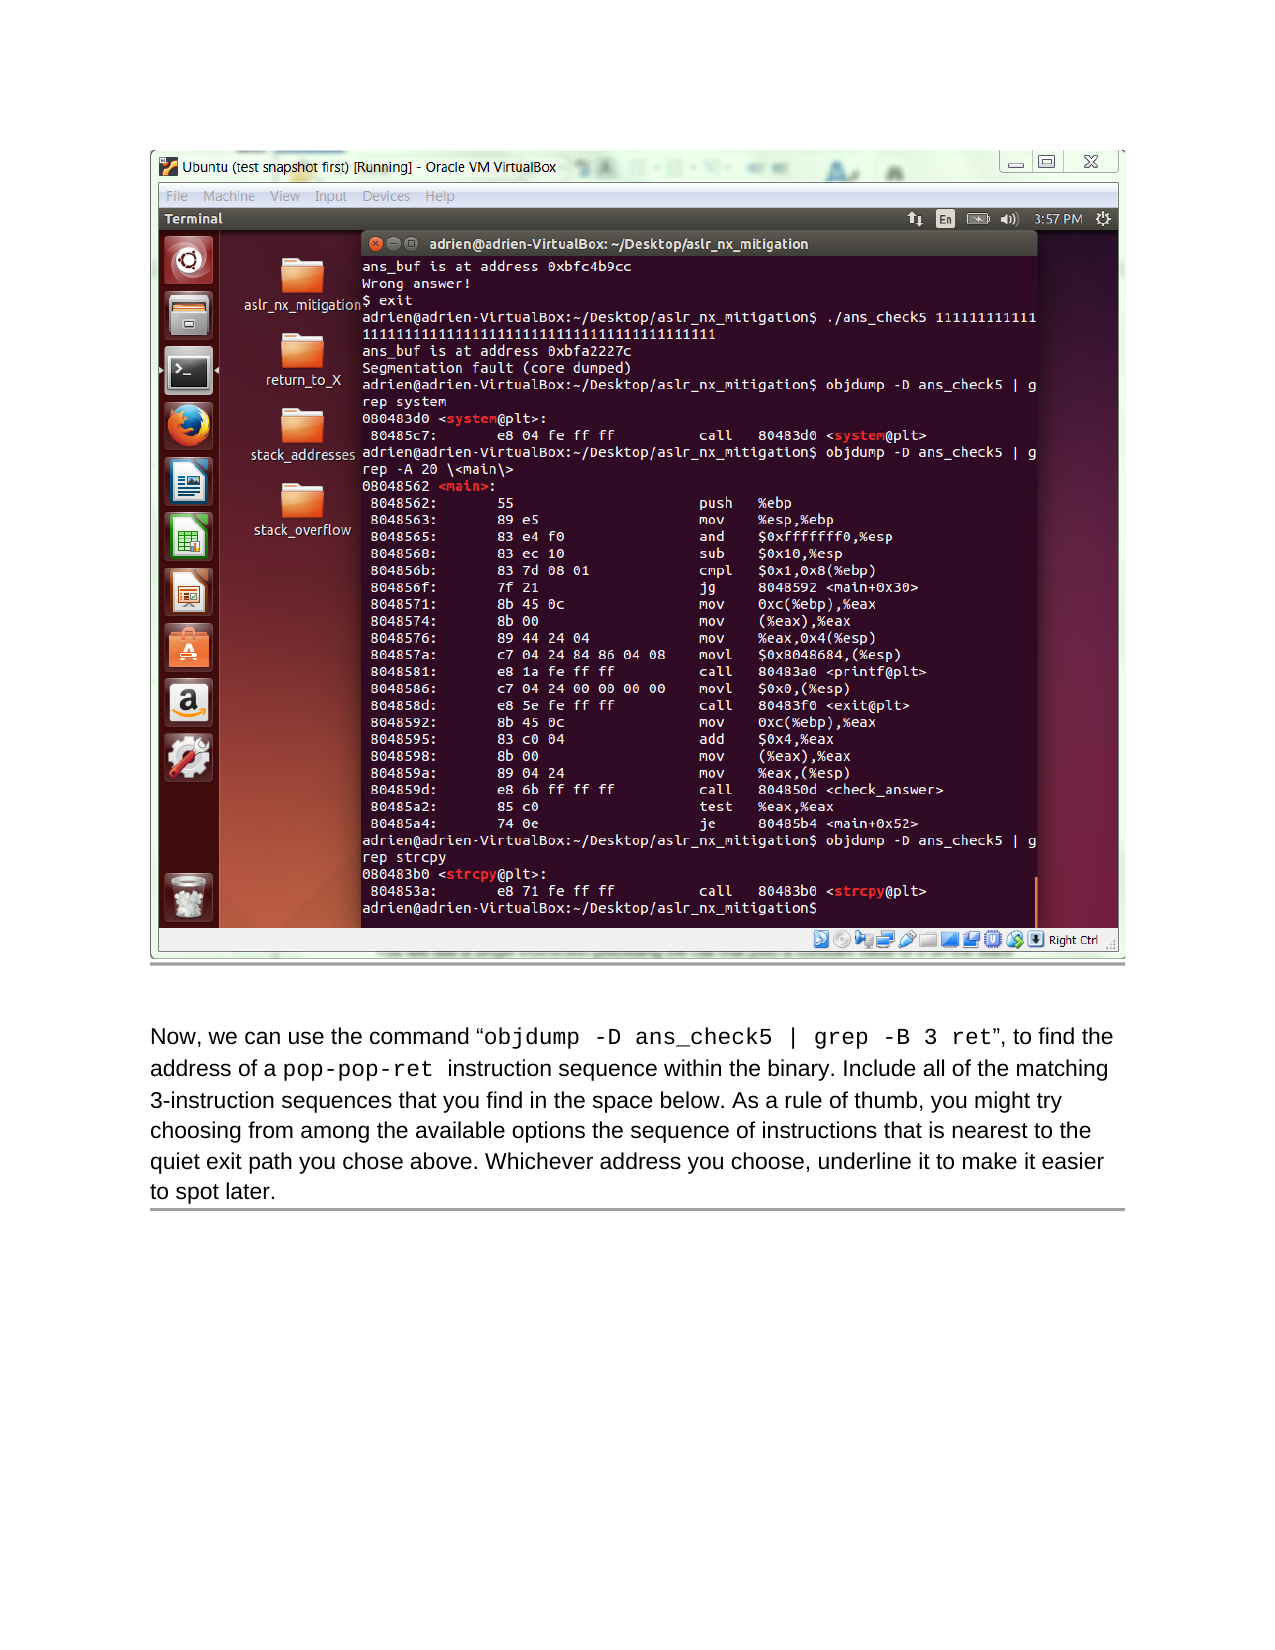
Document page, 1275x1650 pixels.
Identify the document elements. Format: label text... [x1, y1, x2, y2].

picture [150, 150, 1125, 959]
text Now, we can use the command “objdump -D ans_check5 | grep -B 3 ret”, to find the address of a pop-pop-ret instruction sequence within the binary. Include all of the matching 3-instruction sequences that you find in the space below. As a rule of thumb, you might try choosing from among the available options the sequence of instructions that is nearest to the quiet exit path you chose above. Whichever address you choose, underline it to make it easier to spot later. [150, 1023, 1125, 1204]
